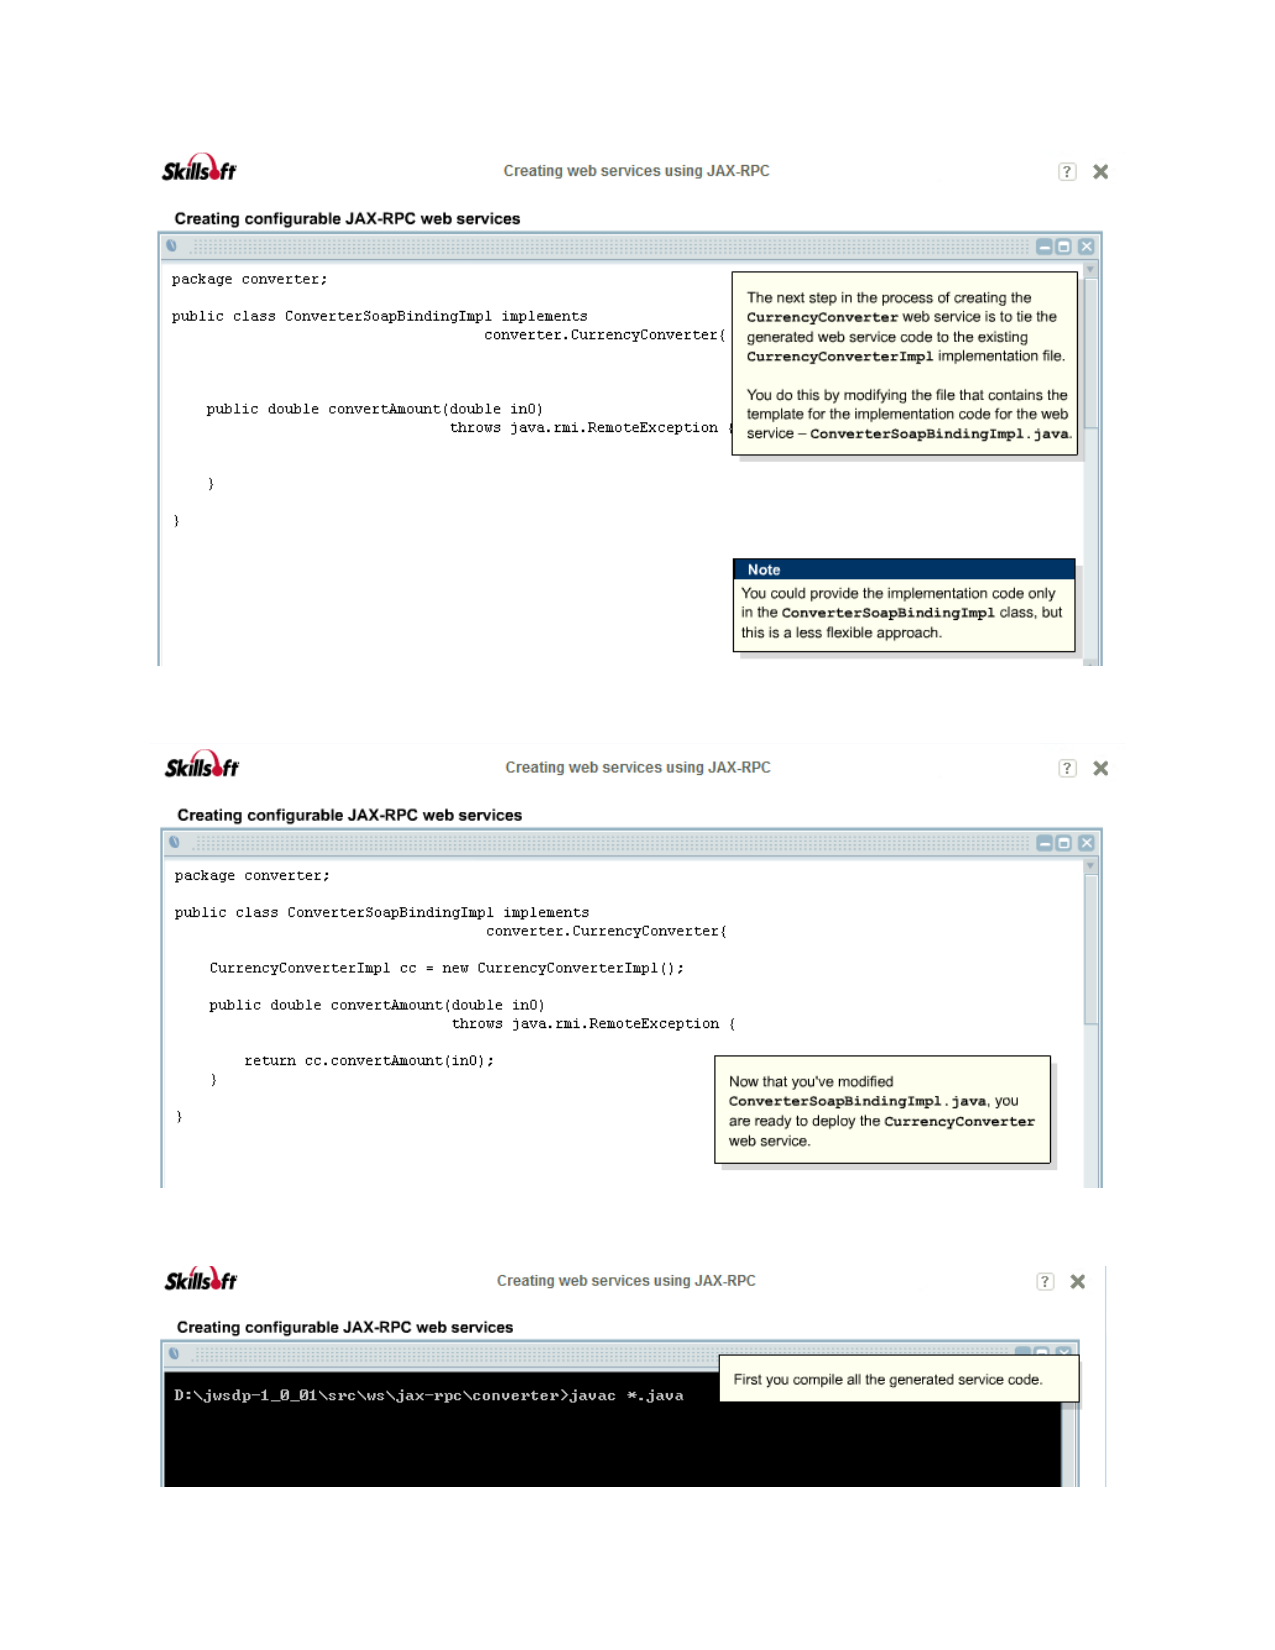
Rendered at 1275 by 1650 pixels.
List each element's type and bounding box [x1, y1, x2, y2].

picture [150, 1266, 1107, 1487]
picture [150, 150, 1128, 666]
picture [150, 743, 1125, 1188]
